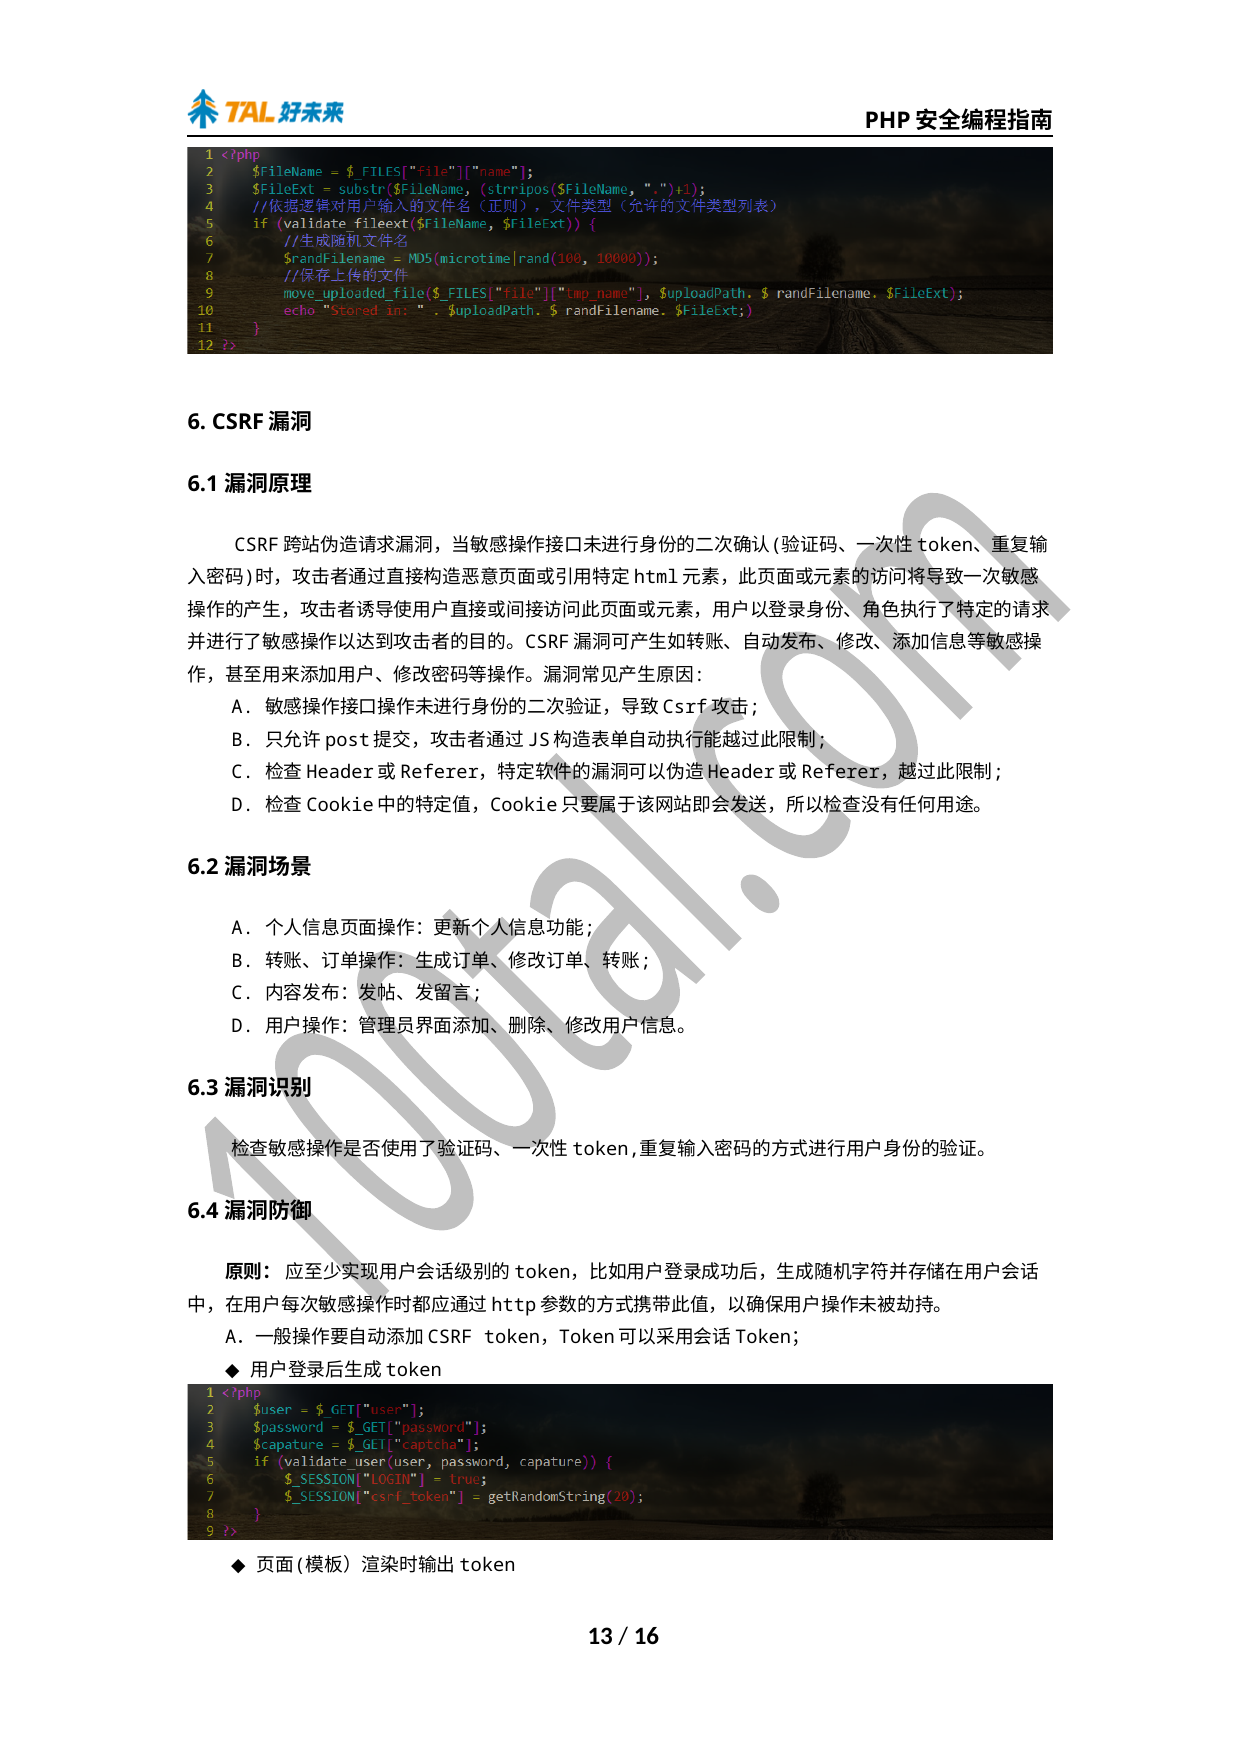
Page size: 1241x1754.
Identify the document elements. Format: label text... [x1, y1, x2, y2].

subtitle 6.2 漏洞场景 [187, 849, 1053, 881]
picture [187, 116, 200, 129]
text C. 内容发布：发帖、发留言; [187, 975, 1053, 1008]
picture [187, 88, 344, 129]
text A. 个人信息页面操作：更新个人信息功能; [187, 910, 1053, 943]
text CSRF跨站伪造请求漏洞，当敏感操作接口未进行身份的二次确认(验证码、一次性token、重复输入密码)时，攻击者通过直接构造恶意页面或引用特定html元素，此页面或元素的访问将导致一次敏感操作的产生，攻击者诱导使用户直接或间接访问此页面或元素，用户以登录身份、角色执行了特定的请求并进行了敏感操作以达到攻击者的目的。CSRF漏洞可产生如转账、自动发布、修改、添加信息等敏感操作，甚至用来添加用户、修改密码等操作。漏洞常见产生原因: [187, 527, 1053, 689]
subtitle 6.3 漏洞识别 [187, 1069, 1053, 1102]
text A．一般操作要自动添加CSRF token，Token可以采用会话Token； [187, 1319, 1053, 1352]
subtitle 6.4 漏洞防御 [187, 1193, 1053, 1225]
subtitle 6. CSRF漏洞 [187, 404, 1053, 436]
text B. 只允许post提交，攻击者通过JS构造表单自动执行能越过此限制; [187, 722, 1053, 754]
text ◆ 用户登录后生成token [187, 1352, 1053, 1384]
text D. 用户操作：管理员界面添加、删除、修改用户信息。 [187, 1008, 1053, 1040]
text C. 检查Header或Referer，特定软件的漏洞可以伪造Header或Referer，越过此限制; [187, 754, 1053, 787]
text 检查敏感操作是否使用了验证码、一次性token,重复输入密码的方式进行用户身份的验证。 [187, 1131, 1053, 1164]
text D. 检查Cookie中的特定值，Cookie只要属于该网站即会发送，所以检查没有任何用途。 [187, 787, 1053, 819]
text 原则： 应至少实现用户会话级别的token，比如用户登录成功后，生成随机字符并存储在用户会话中，在用户每次敏感操作时都应通过http参数的方式携带此值，以确保用户操作未被劫持。 [187, 1254, 1053, 1319]
subtitle 6.1 漏洞原理 [187, 465, 1053, 498]
text A. 敏感操作接口操作未进行身份的二次验证，导致Csrf攻击; [187, 689, 1053, 722]
text ◆ 页面(模板）渲染时输出token [187, 1547, 1053, 1579]
picture [187, 1384, 1053, 1540]
text B. 转账、订单操作：生成订单、修改订单、转账; [187, 943, 1053, 975]
picture [187, 147, 1053, 354]
